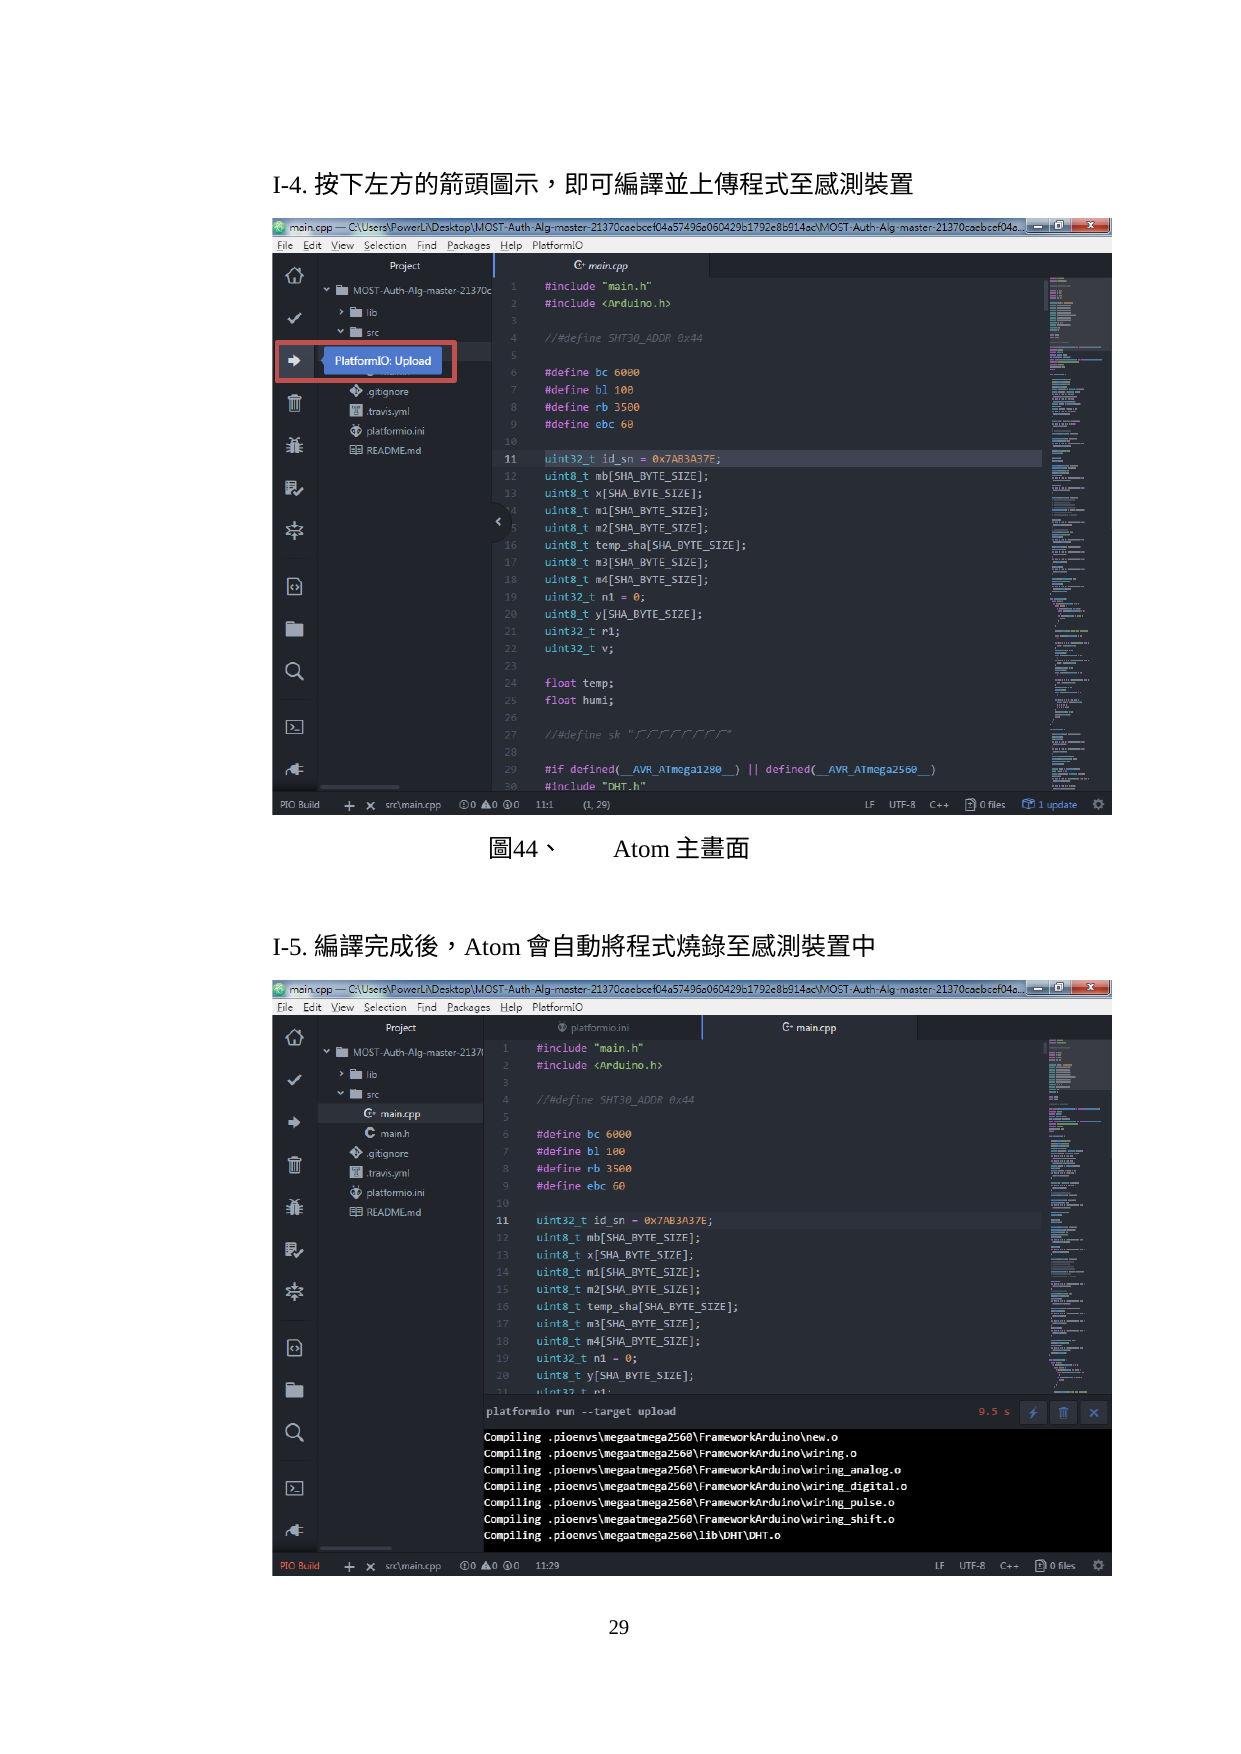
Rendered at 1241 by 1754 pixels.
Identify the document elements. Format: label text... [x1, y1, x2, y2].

list I-4. 按下左方的箭頭圖示，即可編譯並上傳程式至感測裝置 [272, 164, 1044, 201]
list I-5. 編譯完成後，Atom會自動將程式燒錄至感測裝置中 [272, 926, 1044, 962]
picture [272, 218, 1112, 815]
picture [272, 980, 1112, 1576]
text Atom主畫面 [194, 829, 1044, 865]
